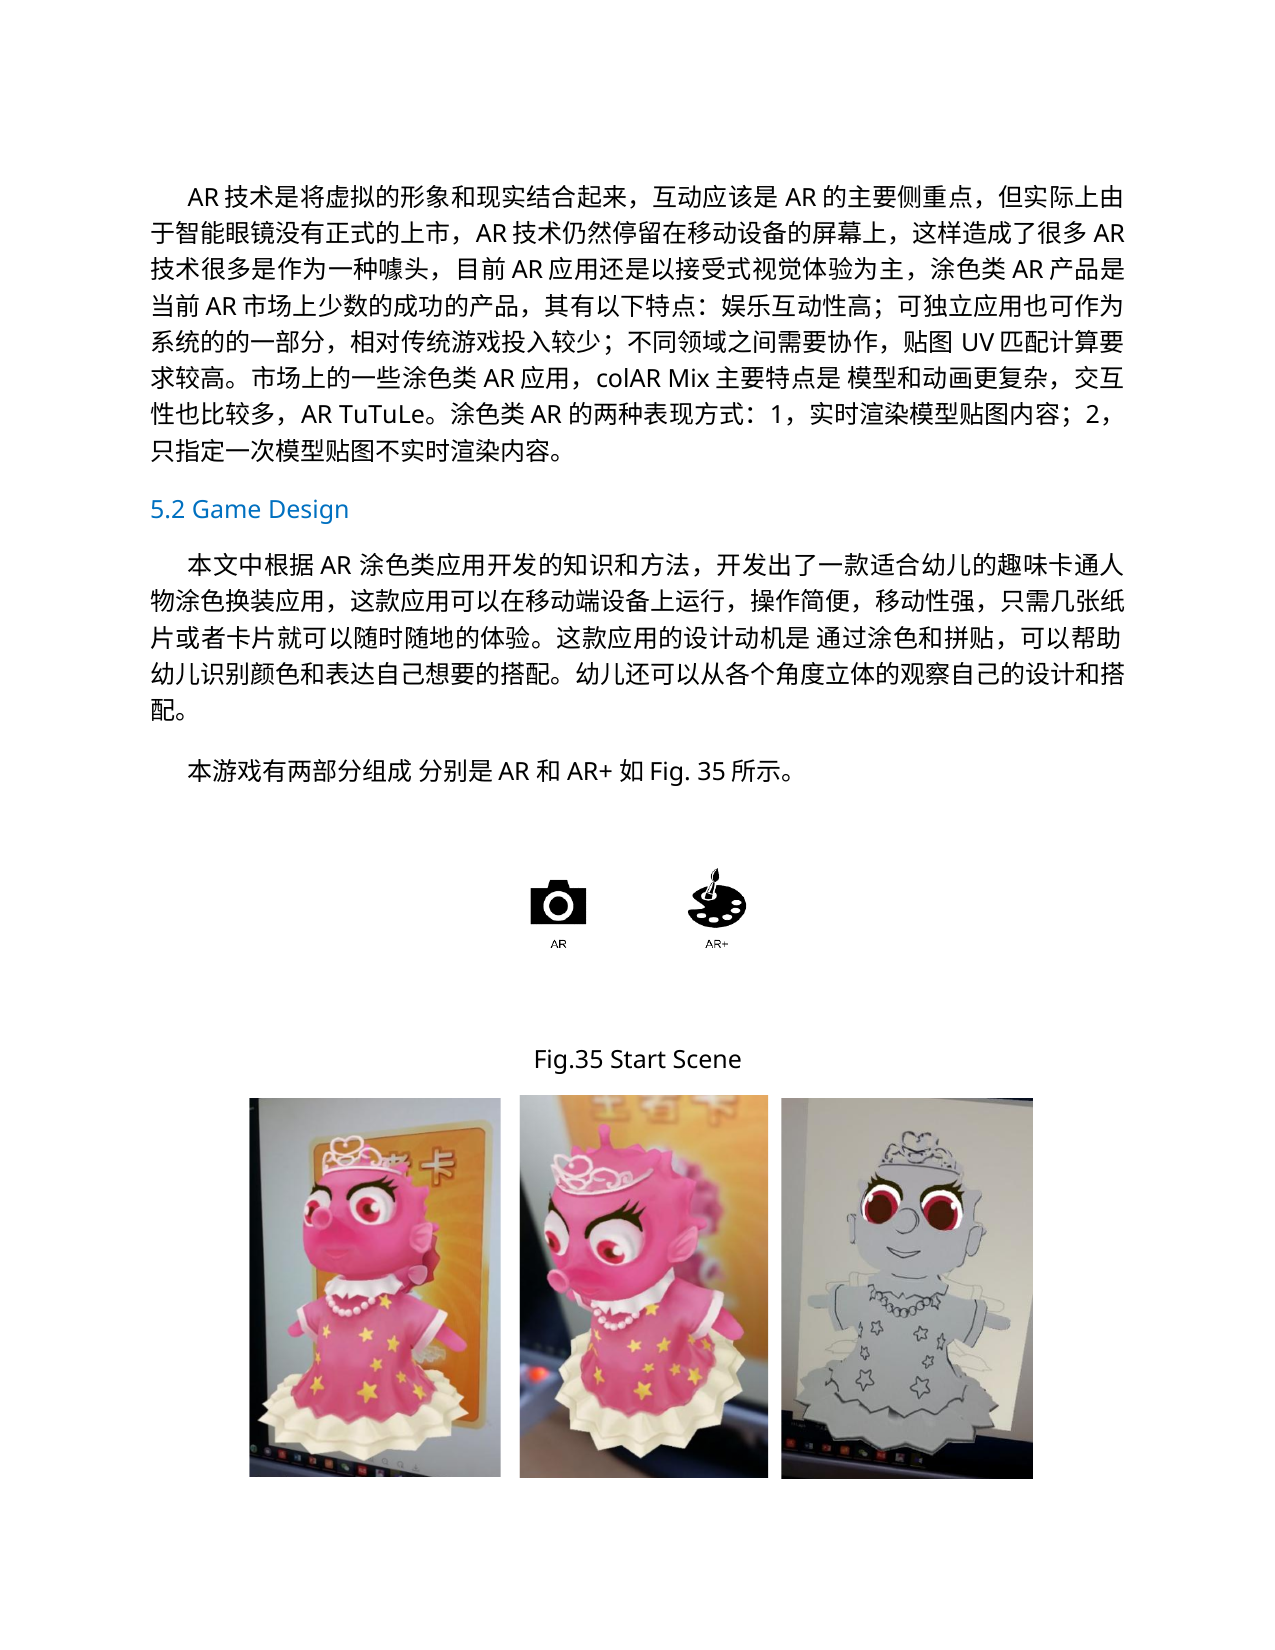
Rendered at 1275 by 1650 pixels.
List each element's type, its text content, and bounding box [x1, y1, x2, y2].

text 本文中根据AR 涂色类应用开发的知识和方法，开发出了一款适合幼儿的趣味卡通人物涂色换装应用，这款应用可以在移动端设备上运行，操作简便，移动性强，只需几张纸片或者卡片就可以随时随地的体验。这款应用的设计动机是 通过涂色和拼贴，可以帮助幼儿识别颜色和表达自己想要的搭配。幼儿还可以从各个角度立体的观察自己的设计和搭配。 [150, 546, 1125, 727]
picture [520, 1095, 769, 1478]
text Fig.35 Start Scene [150, 1042, 1125, 1076]
text 5.2 Game Design [150, 492, 1125, 526]
picture [250, 1098, 501, 1477]
picture [450, 813, 825, 1023]
picture [781, 1098, 1033, 1479]
text 本游戏有两部分组成 分别是AR 和 AR+ 如Fig. 35所示。 [150, 752, 1125, 788]
text AR技术是将虚拟的形象和现实结合起来，互动应该是AR的主要侧重点，但实际上由于智能眼镜没有正式的上市，AR技术仍然停留在移动设备的屏幕上，这样造成了很多AR技术很多是作为一种噱头，目前AR应用还是以接受式视觉体验为主，涂色类AR产品是当前AR市场上少数的成功的产品，其有以下特点：娱乐互动性高；可独立应用也可作为系统的的一部分，相对传统游戏投入较少；不同领域之间需要协作，贴图UV匹配计算要求较高。市场上的一些涂色类AR应用，colAR Mix主要特点是 模型和动画更复杂，交互性也比较多，AR TuTuLe。涂色类AR 的两种表现方式：1，实时渲染模型贴图内容；2， 只指定一次模型贴图不实时渲染内容。 [150, 177, 1125, 467]
